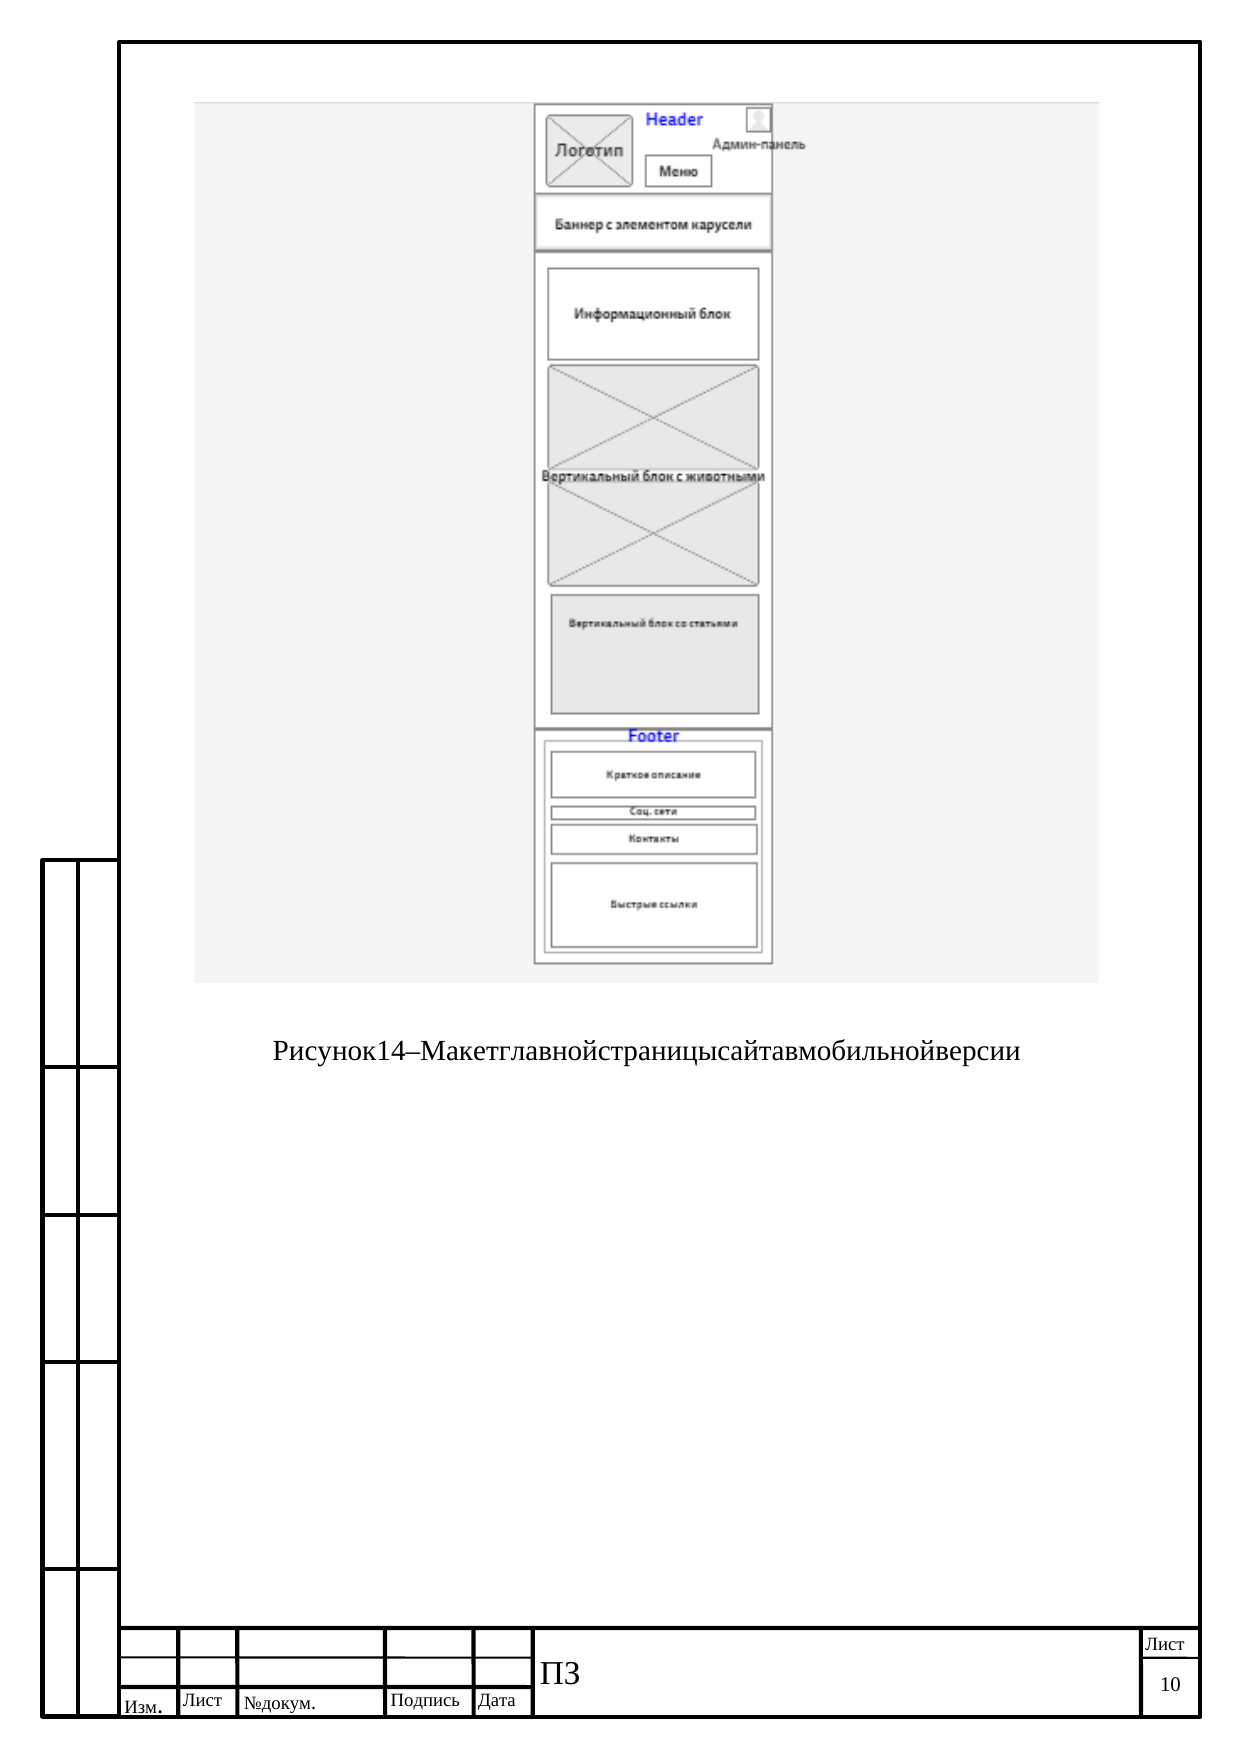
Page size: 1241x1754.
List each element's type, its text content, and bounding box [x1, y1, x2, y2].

text Рисунок14–Макетглавнойстраницысайтавмобильнойверсии [142, 1033, 1152, 1066]
picture [194, 102, 1100, 983]
